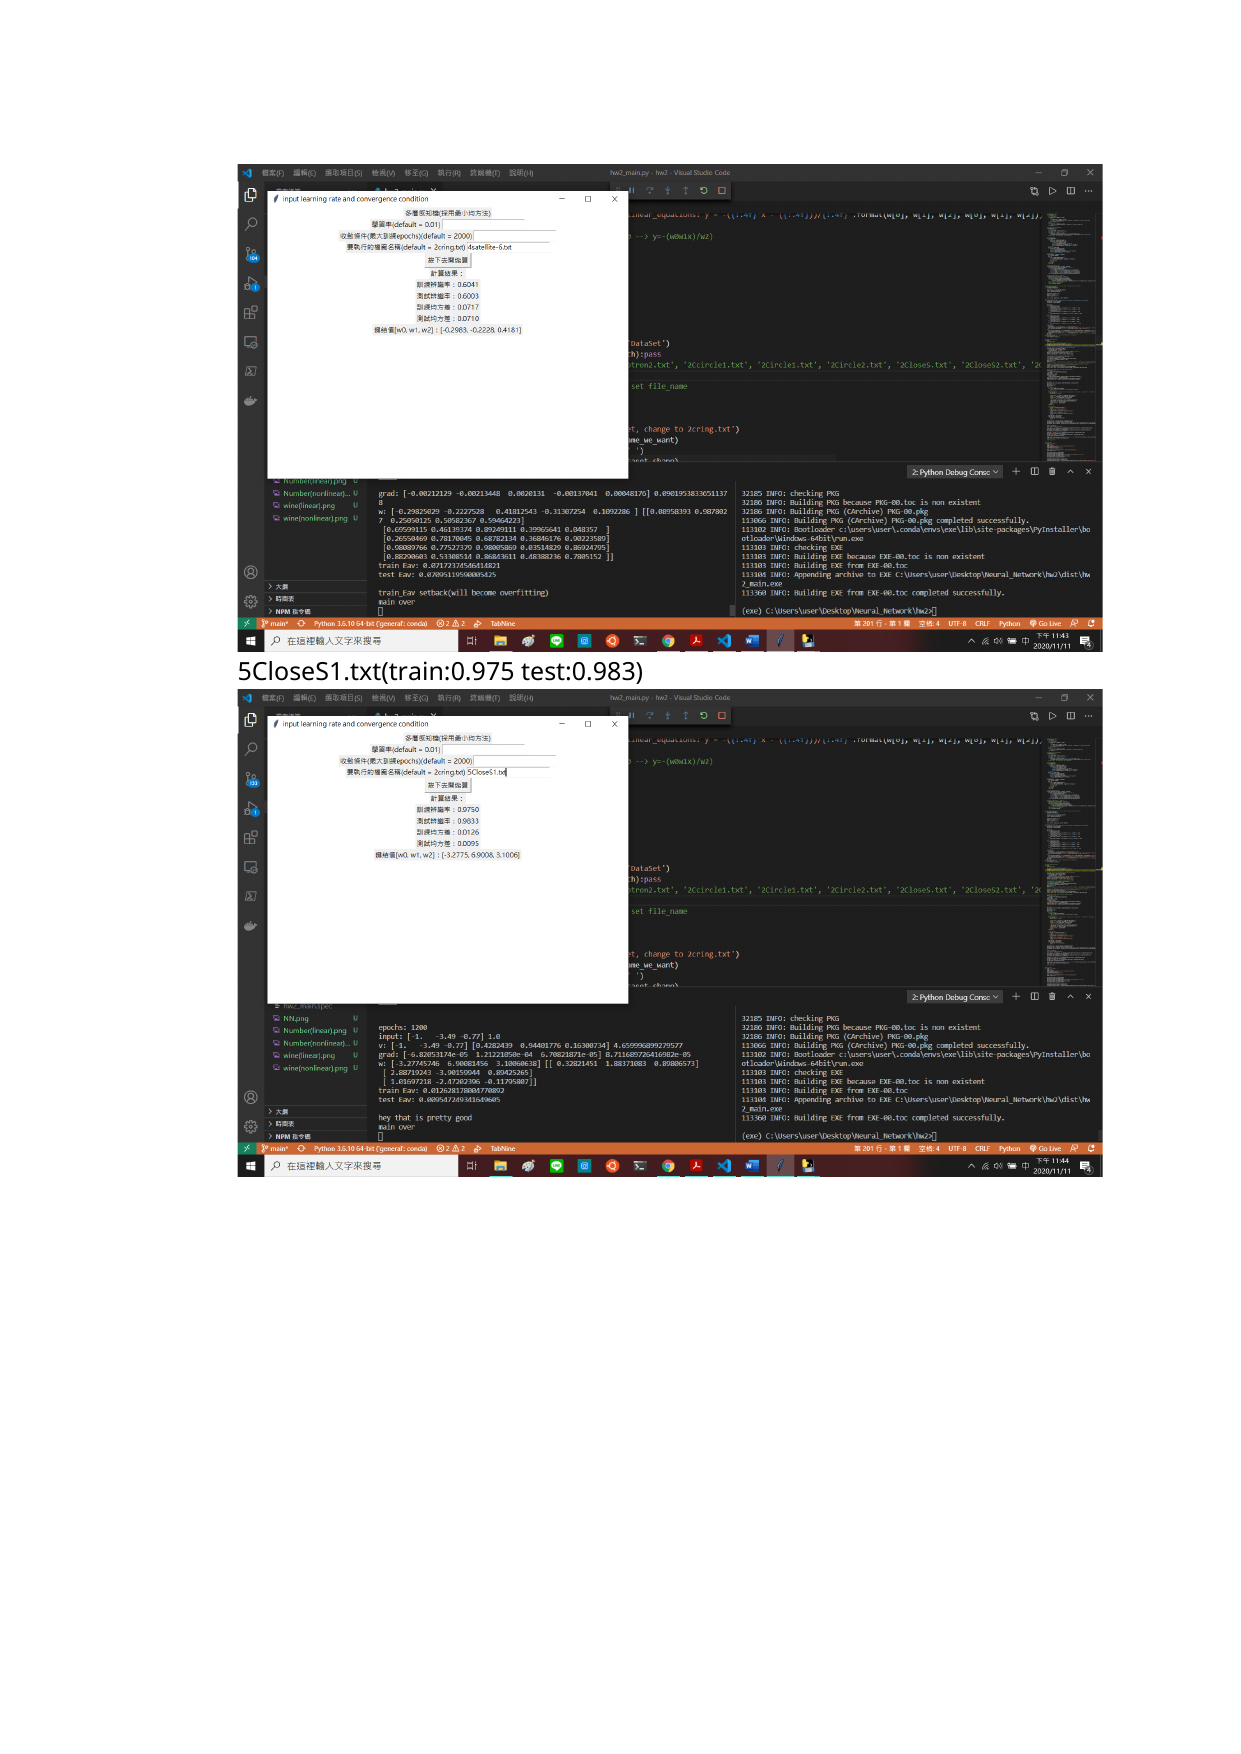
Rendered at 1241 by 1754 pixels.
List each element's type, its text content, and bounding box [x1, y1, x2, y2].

picture [237, 164, 1103, 652]
picture [237, 689, 1103, 1177]
list 5CloseS1.txt(train:0.975 test:0.983) [237, 652, 1088, 689]
